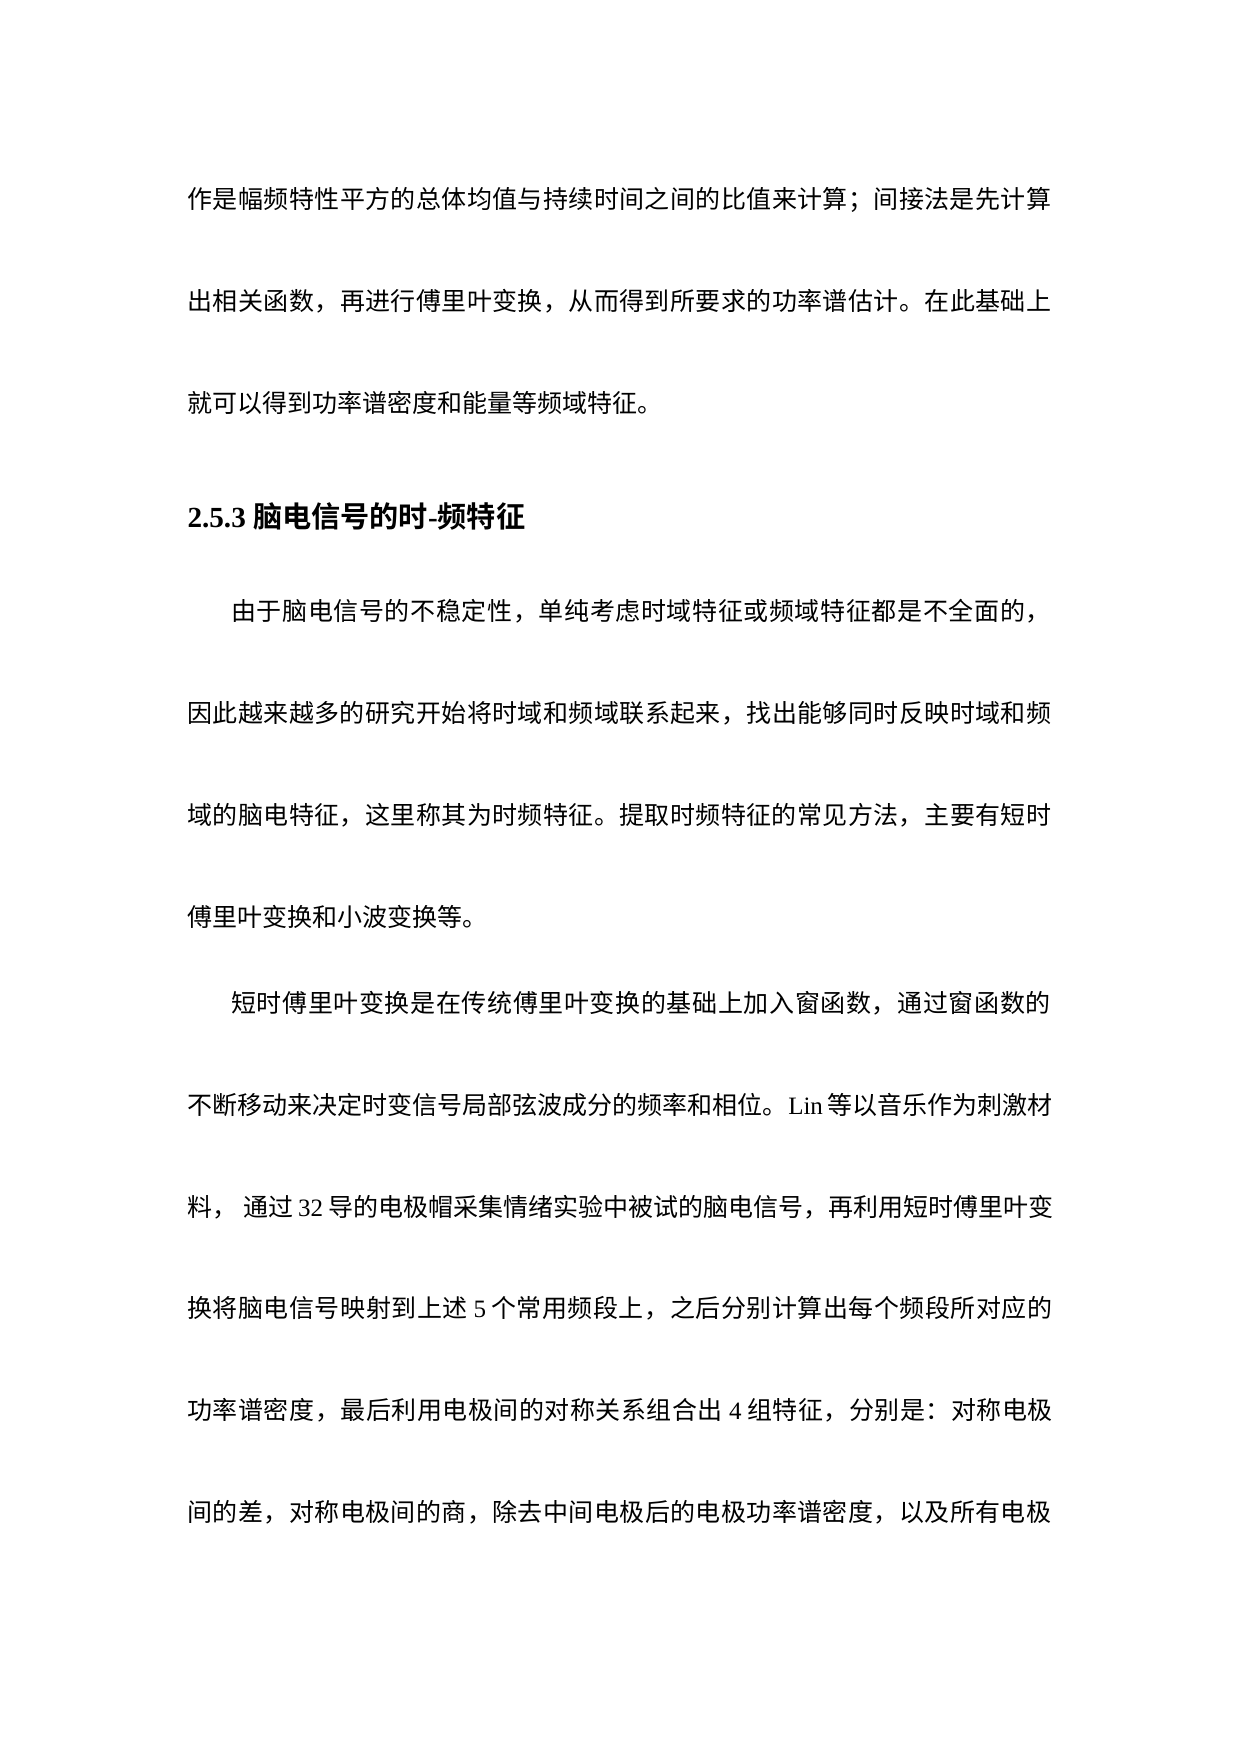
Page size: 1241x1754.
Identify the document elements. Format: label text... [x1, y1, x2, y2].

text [187, 967, 1053, 1545]
subtitle 2.5.3 脑电信号的时-频特征 [187, 481, 1053, 549]
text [187, 164, 1053, 436]
text 由于脑电信号的不稳定性，单纯考虑时域特征或频域特征都是不全面的，因此越来越多的研究开始将时域和频域联系起来，找出能够同时反映时域和频域的脑电特征，这里称其为时频特征。提取时频特征的常见方法，主要有短时傅里叶变换和小波变换等。 [187, 576, 1053, 949]
